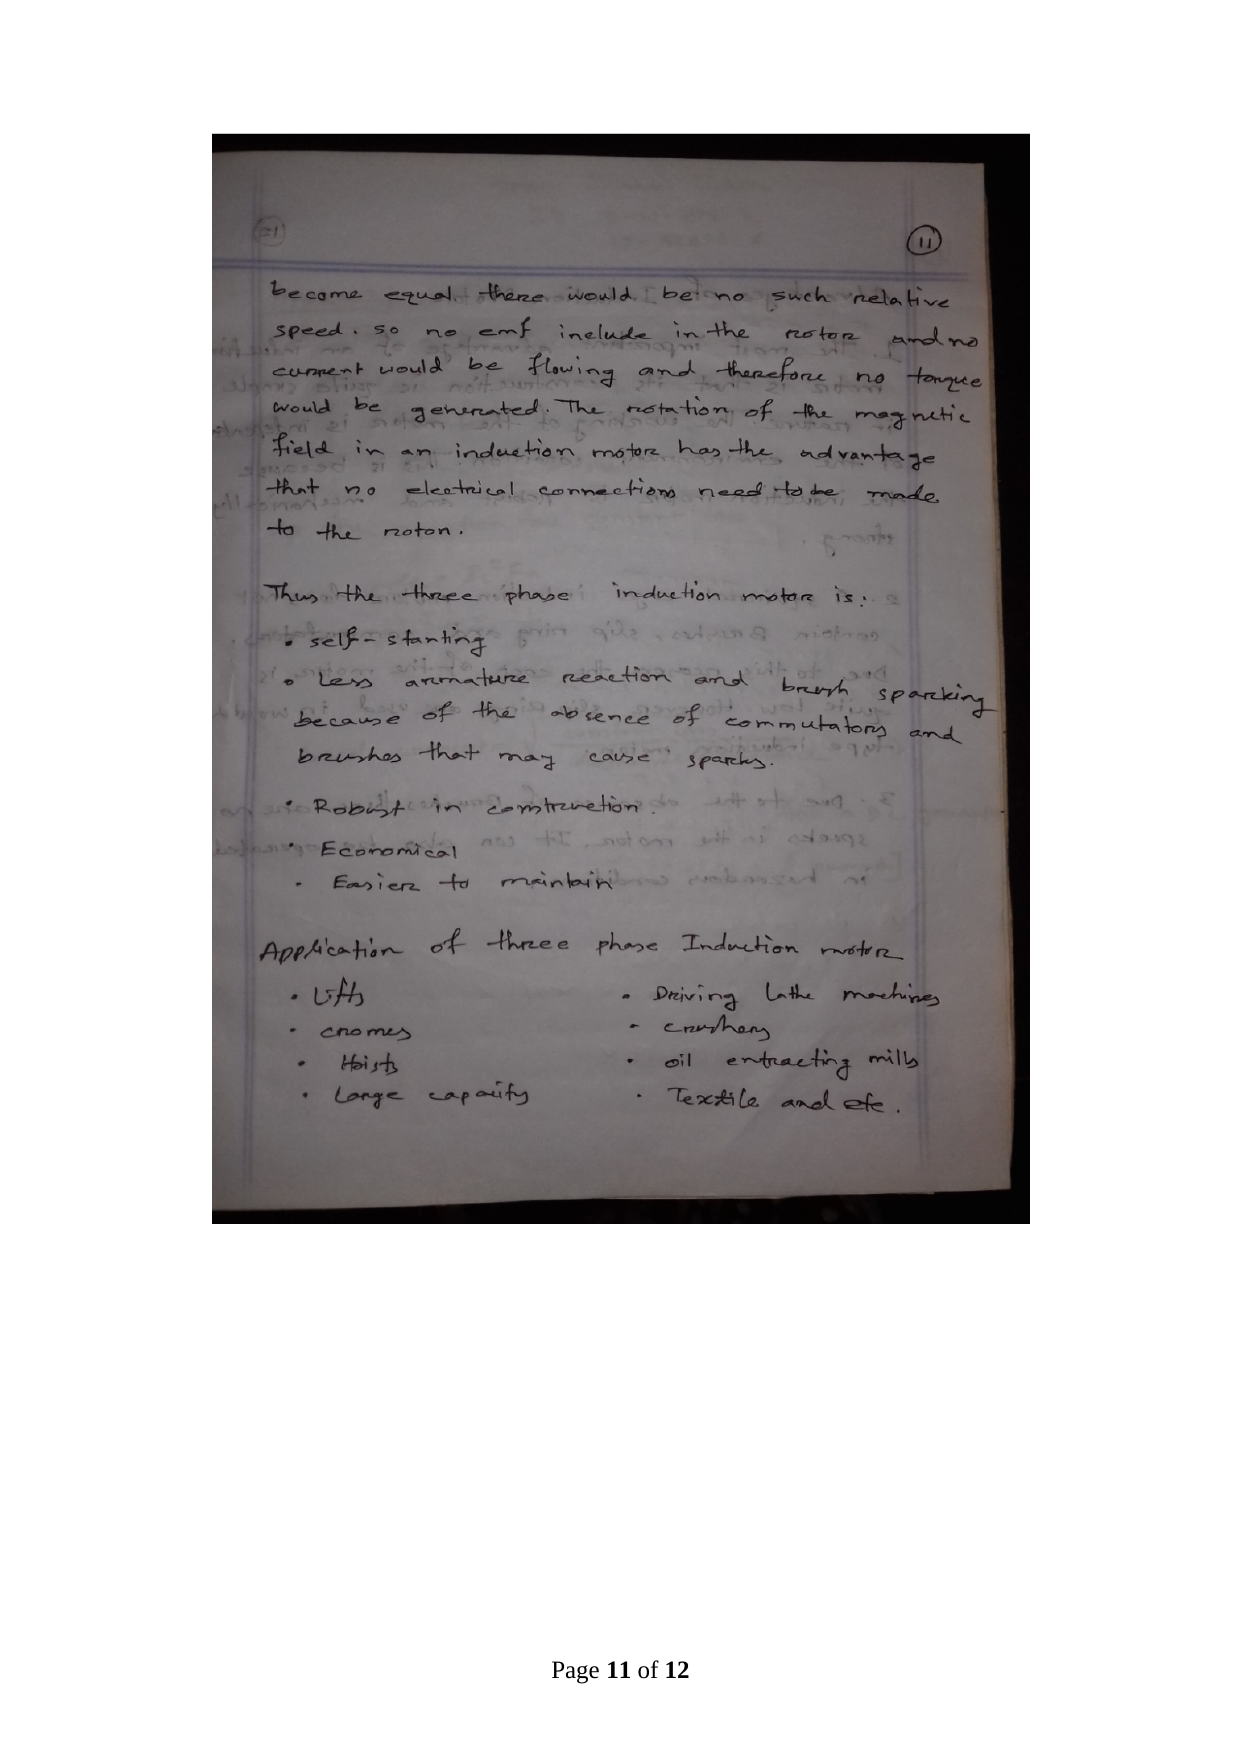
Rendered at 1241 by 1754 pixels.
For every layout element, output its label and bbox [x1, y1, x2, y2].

picture [212, 135, 1030, 1223]
